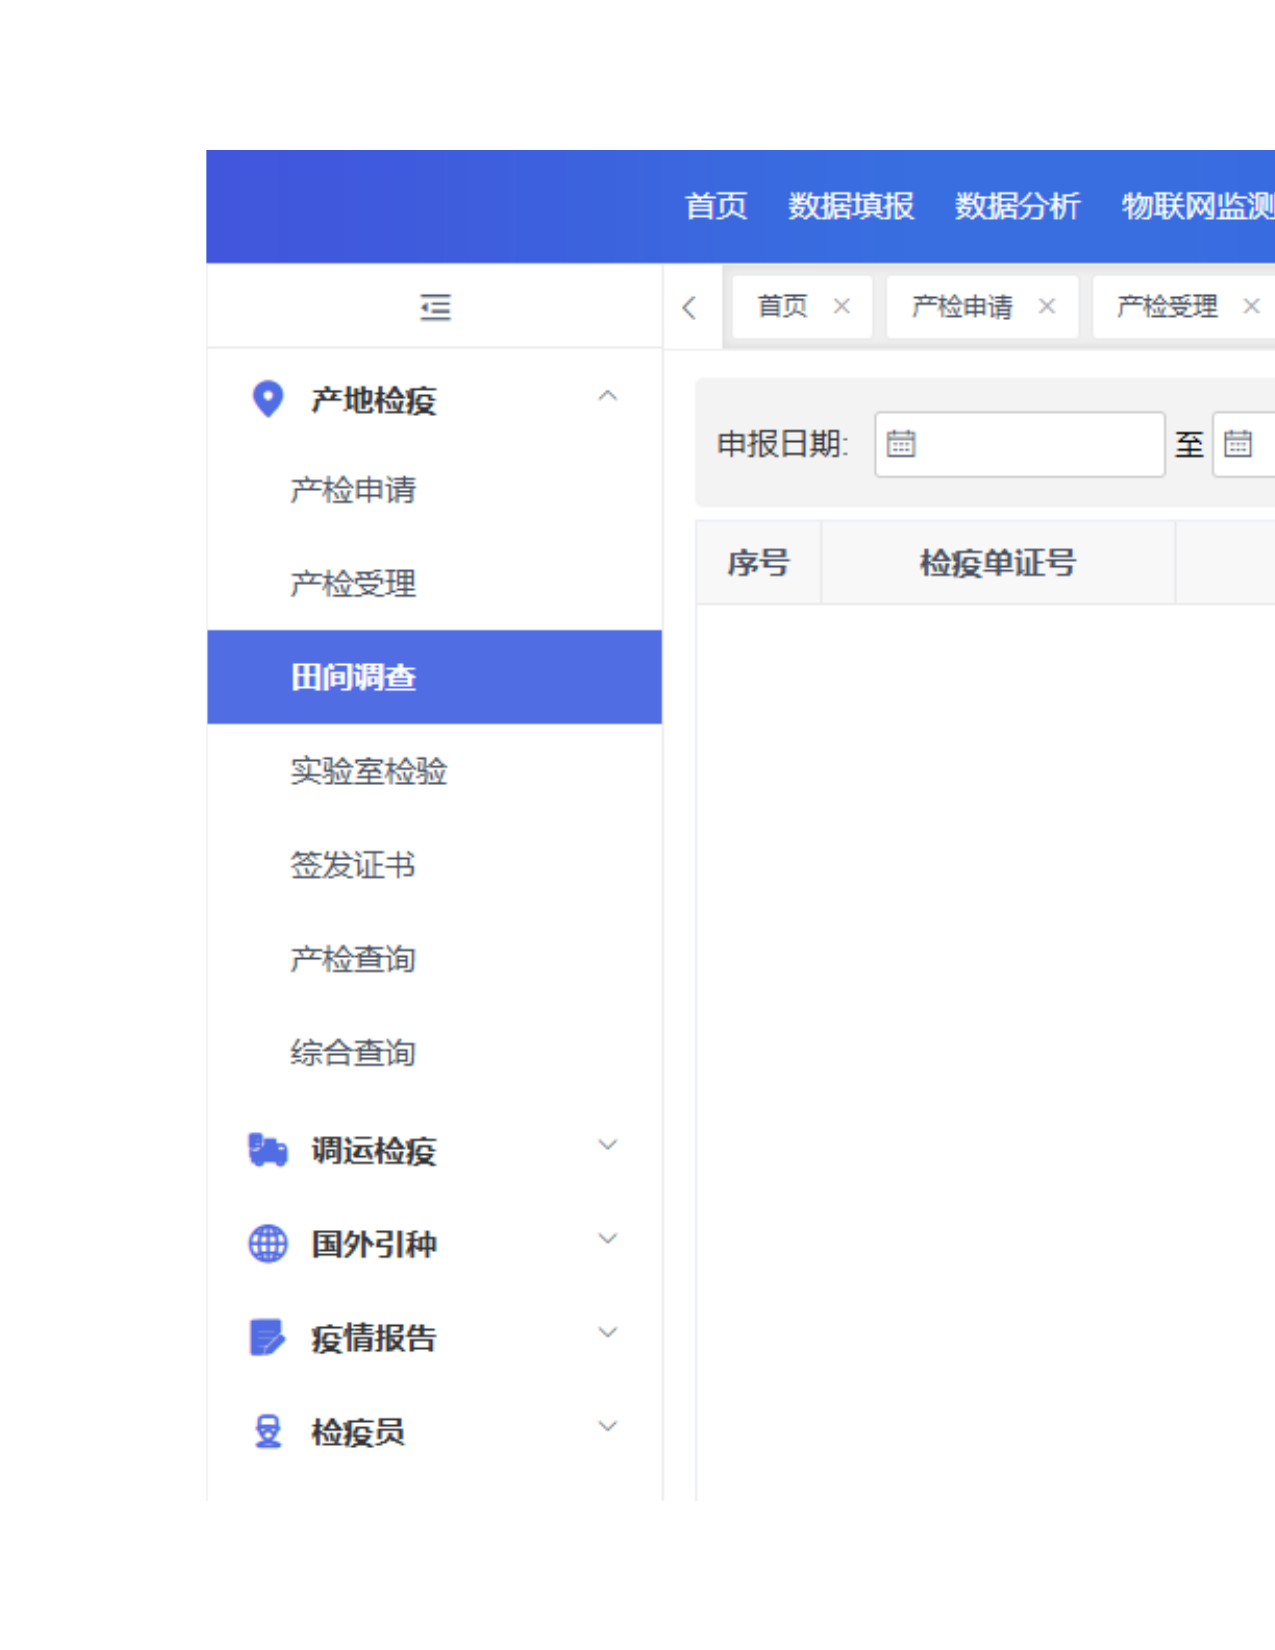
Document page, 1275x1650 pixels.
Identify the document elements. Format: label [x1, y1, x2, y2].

picture [206, 150, 1275, 1501]
